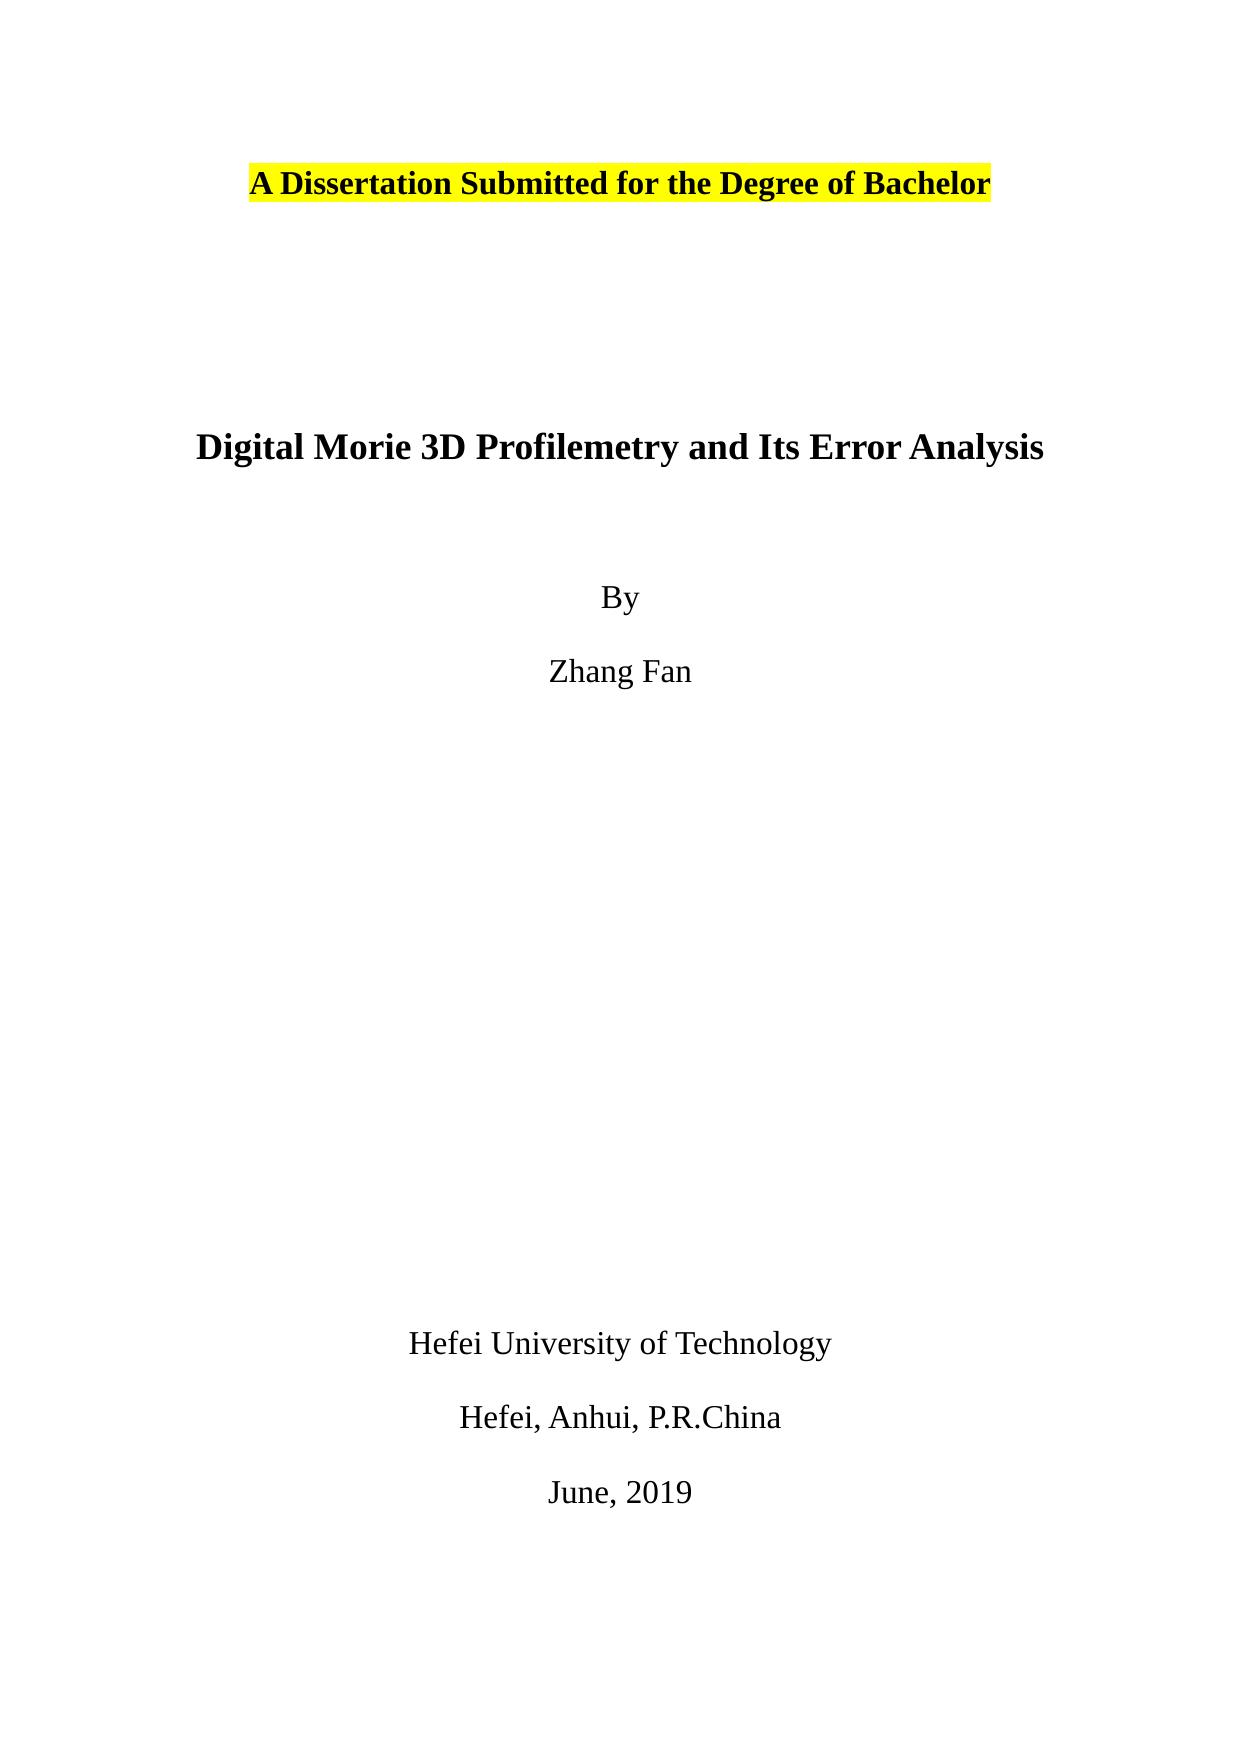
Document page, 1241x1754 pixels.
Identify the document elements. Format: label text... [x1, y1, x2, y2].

text Digital Morie 3D Profilemetry and Its Error Analysis [177, 413, 1063, 478]
text By [177, 564, 1063, 629]
text Hefei, Anhui, P.R.China [177, 1384, 1063, 1449]
text Hefei University of Technology [177, 1309, 1063, 1374]
text A Dissertation Submitted for the Degree of Bachelor [177, 150, 1063, 215]
text Zhang Fan [177, 638, 1063, 703]
text June, 2019 [177, 1459, 1063, 1524]
